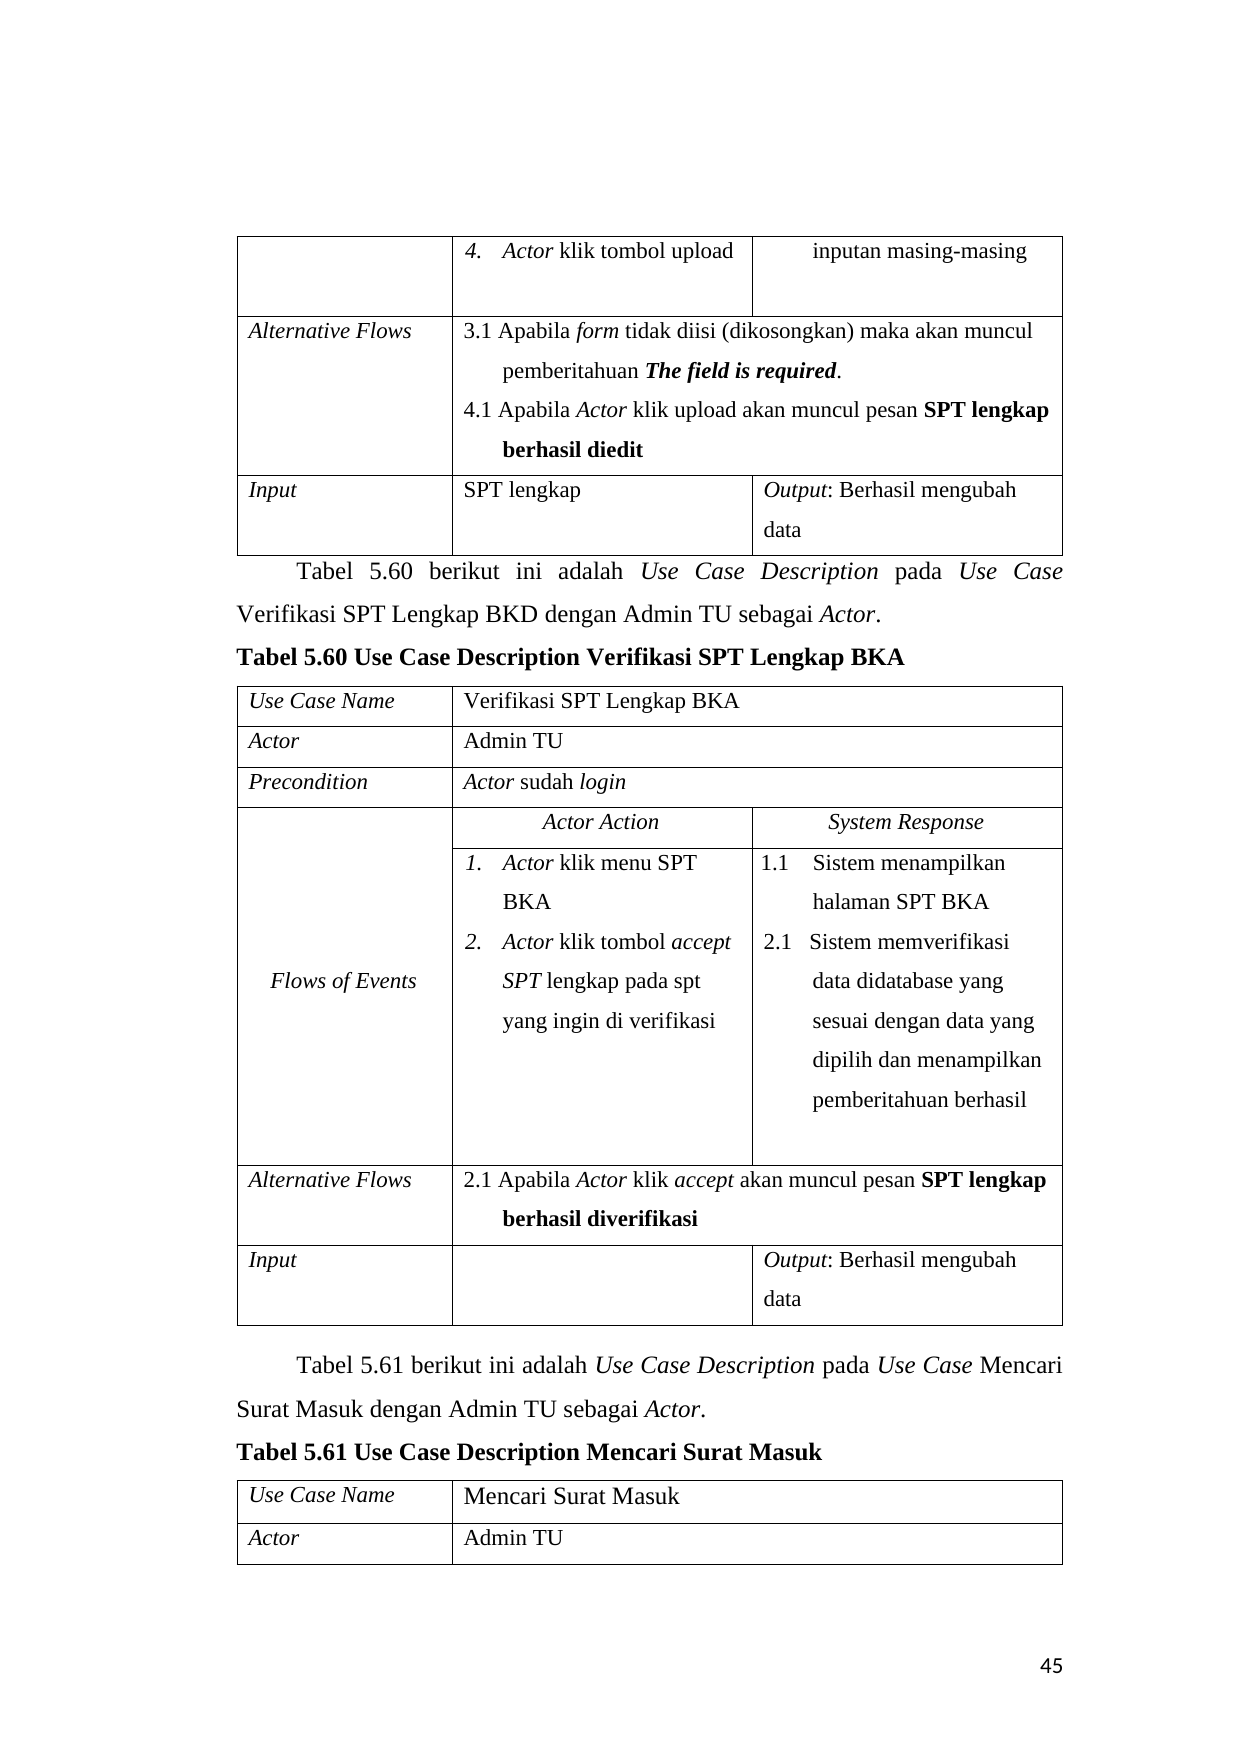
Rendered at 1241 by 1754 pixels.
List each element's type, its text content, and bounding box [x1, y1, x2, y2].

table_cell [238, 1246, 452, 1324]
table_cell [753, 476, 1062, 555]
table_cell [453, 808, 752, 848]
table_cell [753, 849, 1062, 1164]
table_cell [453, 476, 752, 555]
text Tabel 5.61 berikut ini adalah Use Case Description pada Use Case Mencari Surat Masuk dengan Admin TU sebagai Actor. [236, 1351, 1063, 1422]
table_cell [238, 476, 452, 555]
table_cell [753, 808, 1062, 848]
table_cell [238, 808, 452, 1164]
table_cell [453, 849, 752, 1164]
text Tabel 5.60 Use Case Description Verifikasi SPT Lengkap BKA [236, 642, 1063, 671]
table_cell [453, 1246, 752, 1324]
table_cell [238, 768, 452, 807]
text Tabel 5.60 berikut ini adalah Use Case Description pada Use Case Verifikasi SPT Lengkap BKD dengan Admin TU sebagai Actor. [236, 556, 1063, 628]
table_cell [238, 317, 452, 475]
text Tabel 5.61 Use Case Description Mencari Surat Masuk [236, 1437, 1063, 1466]
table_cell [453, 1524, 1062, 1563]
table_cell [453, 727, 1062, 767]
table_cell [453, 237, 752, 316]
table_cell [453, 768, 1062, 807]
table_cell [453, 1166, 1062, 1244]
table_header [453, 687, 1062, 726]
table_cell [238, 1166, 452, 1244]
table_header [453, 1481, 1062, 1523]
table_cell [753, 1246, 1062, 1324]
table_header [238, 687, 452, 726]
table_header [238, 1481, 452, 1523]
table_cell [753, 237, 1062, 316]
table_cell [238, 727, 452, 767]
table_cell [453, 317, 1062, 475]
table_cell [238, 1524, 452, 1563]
